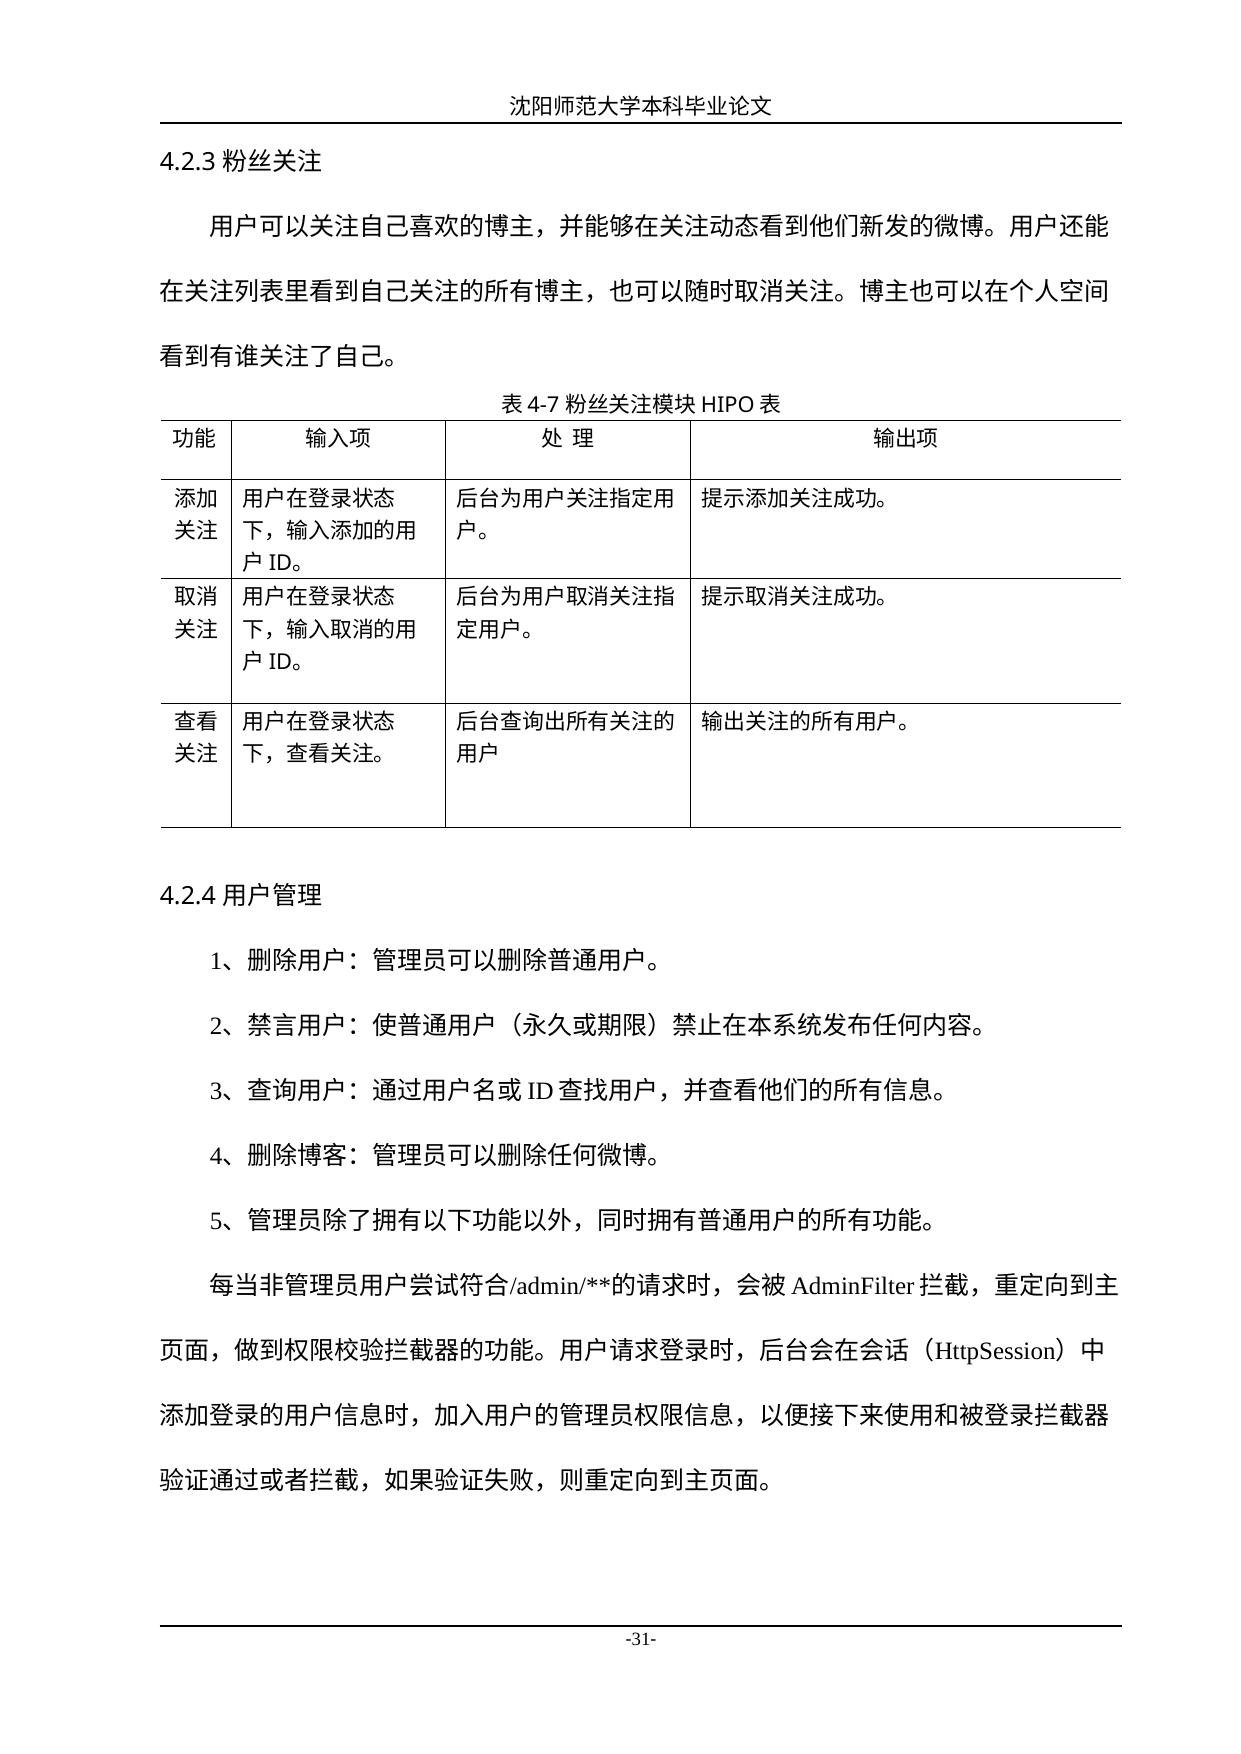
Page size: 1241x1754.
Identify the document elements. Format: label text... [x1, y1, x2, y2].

table_cell 查看关注 [161, 704, 231, 827]
text 1、删除用户：管理员可以删除普通用户。 [159, 926, 1122, 991]
text 用户可以关注自己喜欢的博主，并能够在关注动态看到他们新发的微博。用户还能在关注列表里看到自己关注的所有博主，也可以随时取消关注。博主也可以在个人空间看到有谁关注了自己。 [159, 192, 1122, 387]
table_cell 输出关注的所有用户。 [691, 704, 1121, 827]
table_cell 用户在登录状态下，输入取消的用户ID。 [232, 579, 445, 702]
table_cell 用户在登录状态下，查看关注。 [232, 704, 445, 827]
table_cell 用户在登录状态下，输入添加的用户ID。 [232, 480, 445, 578]
table_header 功能 [161, 421, 231, 479]
table_cell 后台为用户关注指定用户。 [446, 480, 690, 578]
table_header 输入项 [232, 421, 445, 479]
table_cell 提示添加关注成功。 [691, 480, 1121, 578]
subtitle 4.2.4 用户管理 [159, 861, 1122, 926]
text 4、删除博客：管理员可以删除任何微博。 [159, 1121, 1122, 1186]
text 5、管理员除了拥有以下功能以外，同时拥有普通用户的所有功能。 [159, 1186, 1122, 1251]
table_header 处 理 [446, 421, 690, 479]
table_cell 添加关注 [161, 480, 231, 578]
subtitle 4.2.3 粉丝关注 [159, 127, 1122, 192]
text 3、查询用户：通过用户名或ID查找用户，并查看他们的所有信息。 [159, 1056, 1122, 1121]
table_cell 取消关注 [161, 579, 231, 702]
table_cell 提示取消关注成功。 [691, 579, 1121, 702]
text 2、禁言用户：使普通用户（永久或期限）禁止在本系统发布任何内容。 [159, 991, 1122, 1056]
text 表4-7 粉丝关注模块HIPO表 [159, 387, 1122, 420]
table_cell 后台查询出所有关注的用户 [446, 704, 690, 827]
table_cell 后台为用户取消关注指定用户。 [446, 579, 690, 702]
text 每当非管理员用户尝试符合/admin/**的请求时，会被AdminFilter拦截，重定向到主页面，做到权限校验拦截器的功能。用户请求登录时，后台会在会话（HttpSession）中添加登录的用户信息时，加入用户的管理员权限信息，以便接下来使用和被登录拦截器验证通过或者拦截，如果验证失败，则重定向到主页面。 [159, 1251, 1122, 1511]
table_header 输出项 [691, 421, 1121, 479]
